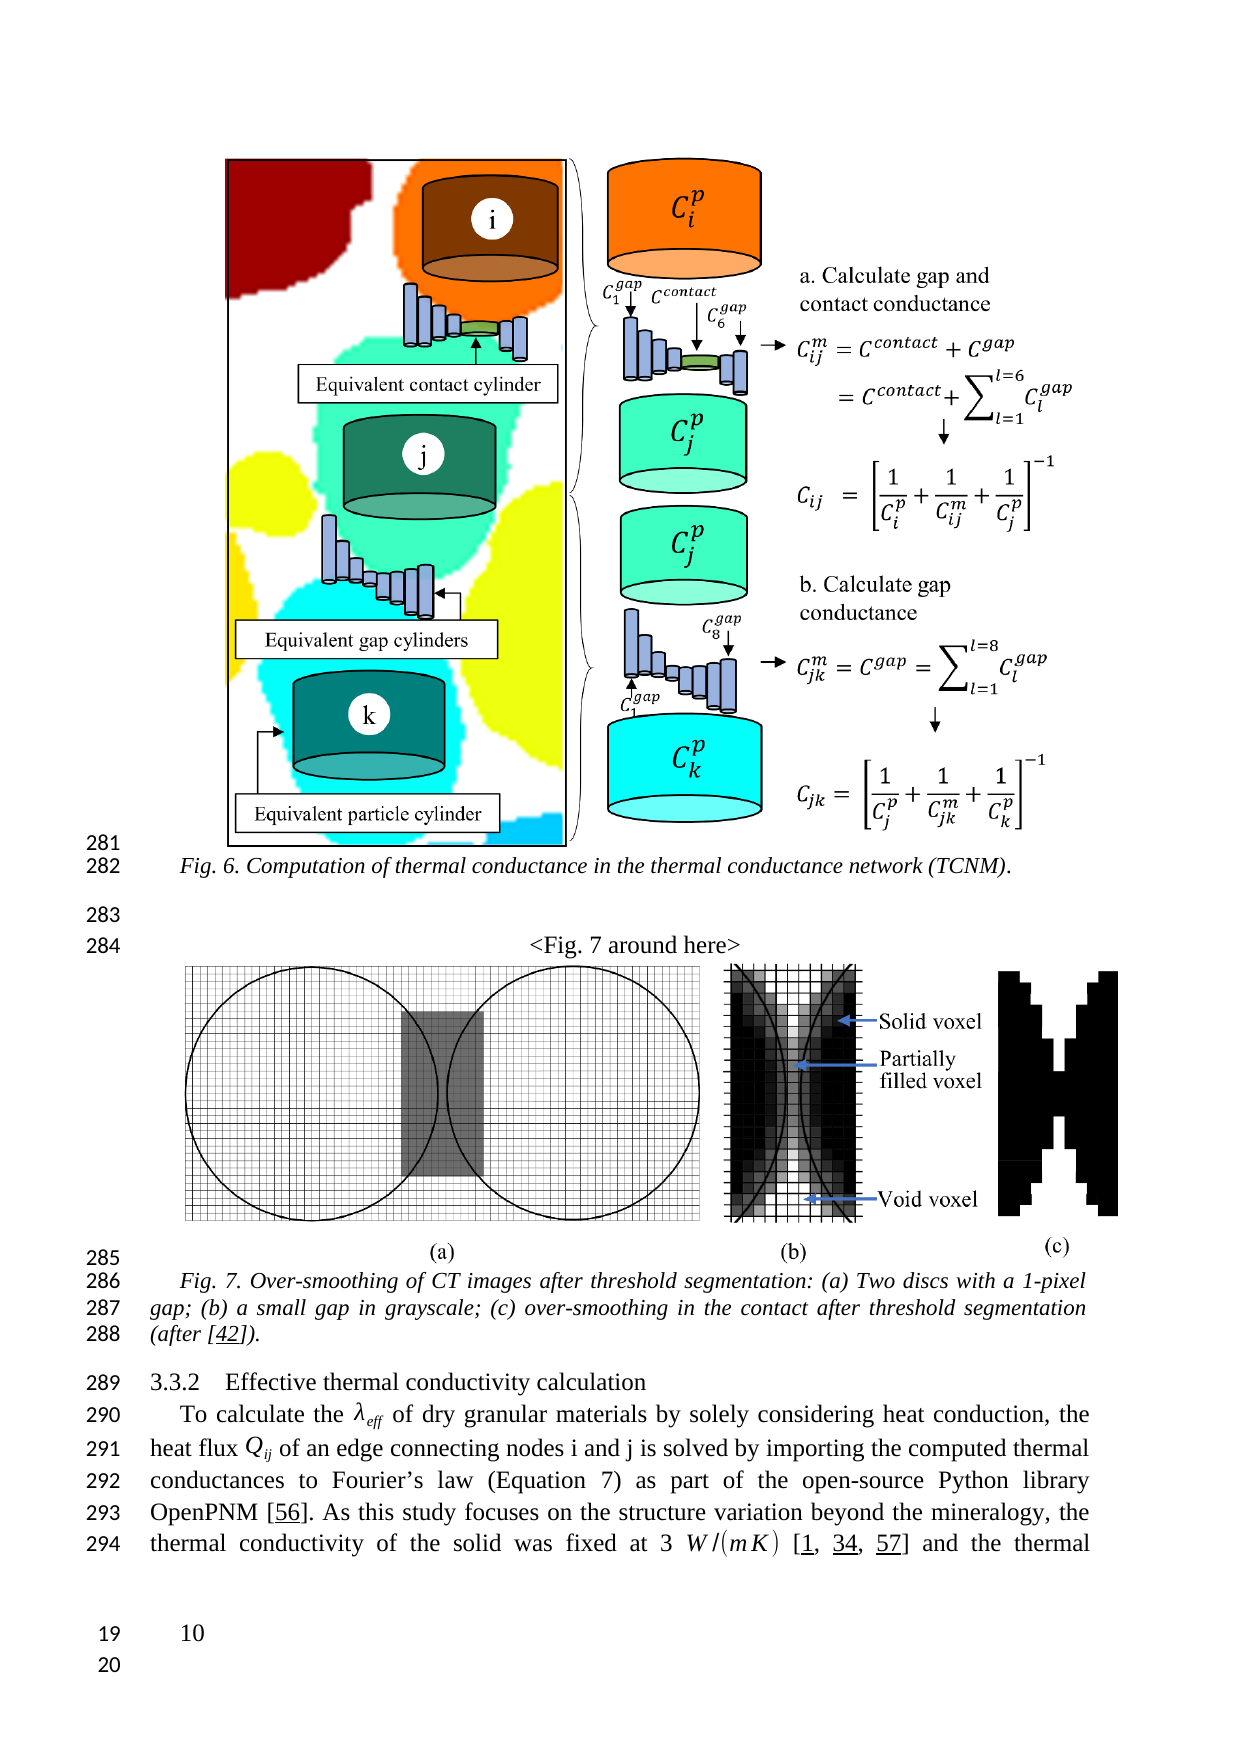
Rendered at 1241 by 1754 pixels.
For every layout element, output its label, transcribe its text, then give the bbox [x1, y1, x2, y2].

subtitle Effective thermal conductivity calculation [150, 1367, 1090, 1396]
picture [179, 961, 1120, 1266]
picture [179, 150, 1120, 851]
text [150, 1398, 1090, 1558]
text <Fig. 7 around here> [150, 931, 1090, 959]
text Fig. 7. Over-smoothing of CT images after threshold segmentation: (a) Two discs with a 1-pixel gap; (b) a small gap in grayscale; (c) over-smoothing in the contact after threshold segmentation (after [42]). [150, 1267, 1090, 1346]
text Fig. 6. Computation of thermal conductance in the thermal conductance network (TCNM). [150, 852, 1090, 879]
